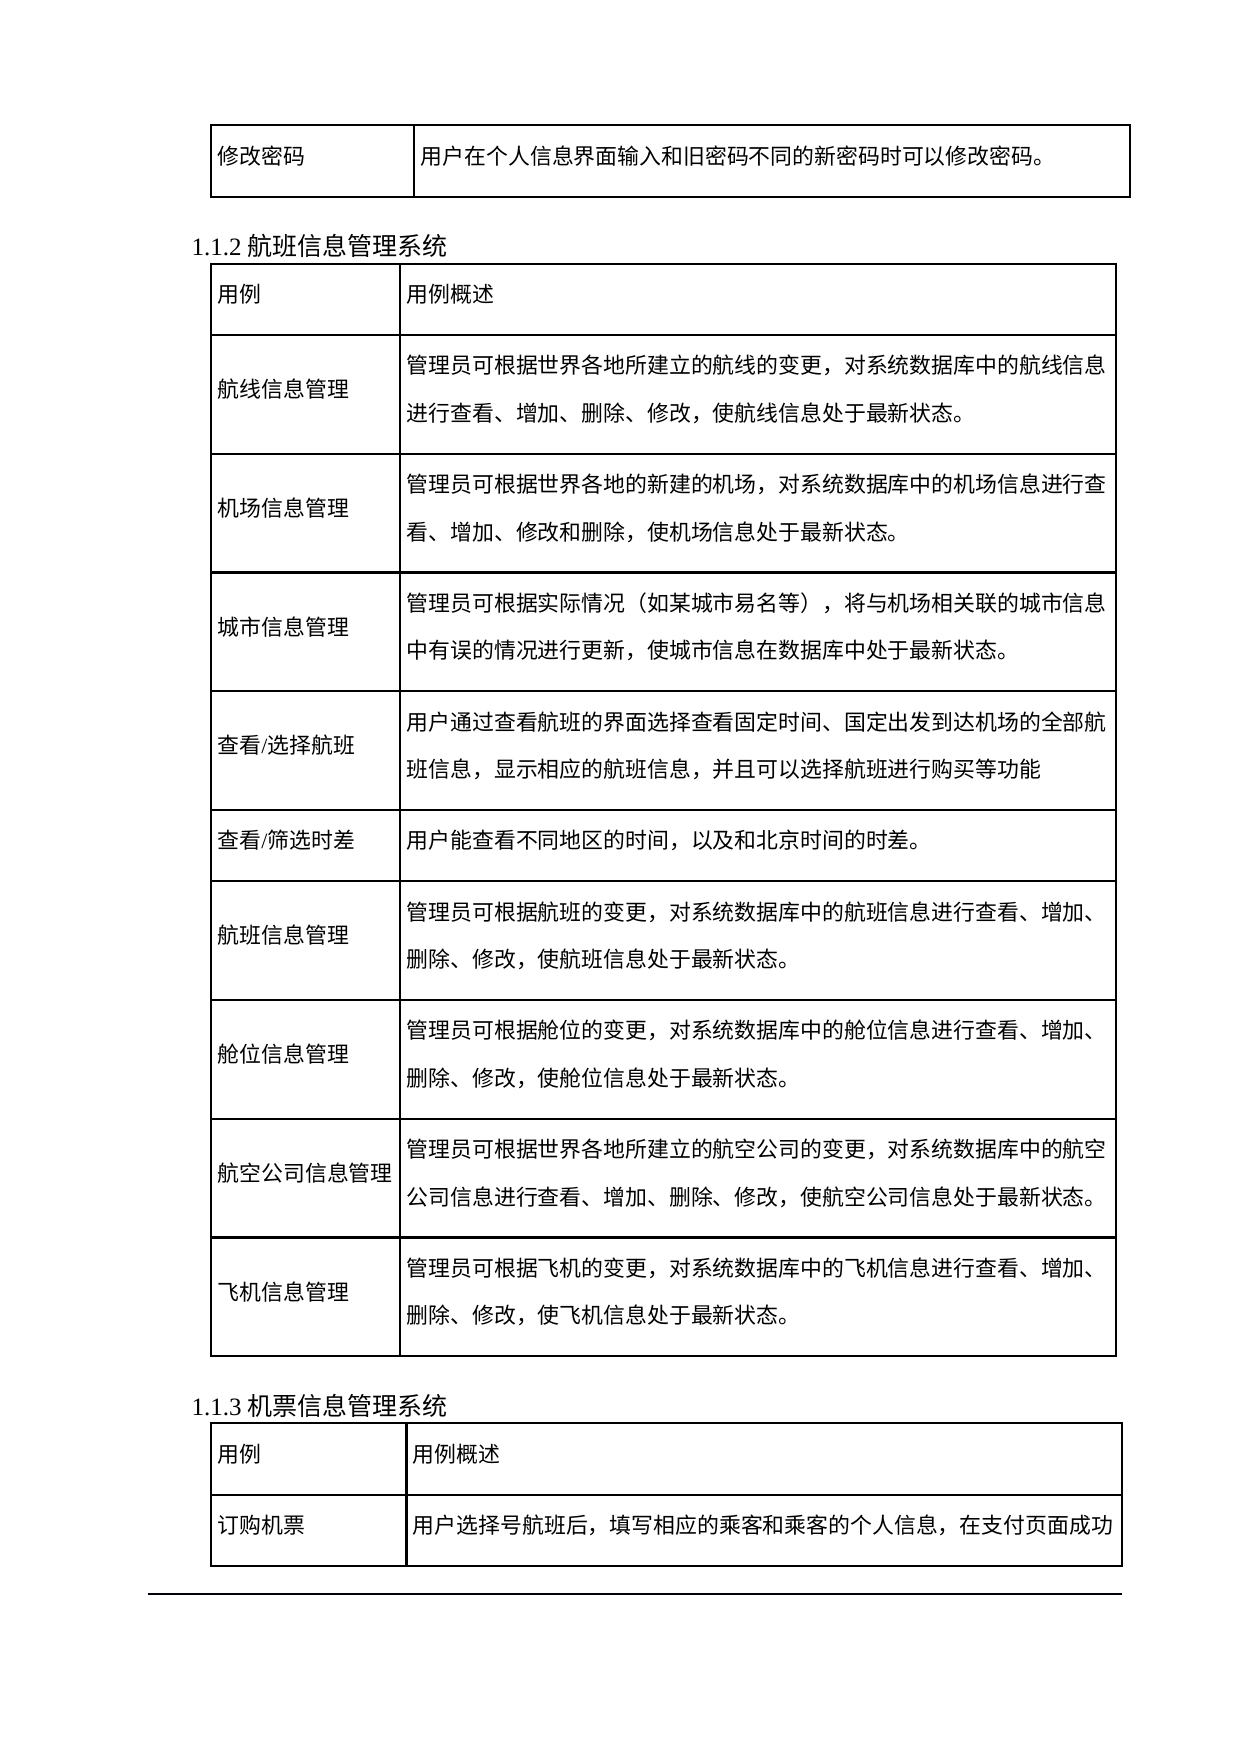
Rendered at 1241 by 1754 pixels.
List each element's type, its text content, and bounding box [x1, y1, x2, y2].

table_cell 查看/选择航班 [212, 692, 399, 809]
table_cell 管理员可根据实际情况（如某城市易名等），将与机场相关联的城市信息中有误的情况进行更新，使城市信息在数据库中处于最新状态。 [401, 574, 1115, 690]
table_cell 机场信息管理 [212, 455, 399, 571]
table_cell 查看/筛选时差 [212, 811, 399, 880]
table_cell 舱位信息管理 [212, 1001, 399, 1118]
table_header 用例概述 [401, 265, 1115, 334]
table_cell 用户能查看不同地区的时间，以及和北京时间的时差。 [401, 811, 1115, 880]
table_cell 城市信息管理 [212, 574, 399, 690]
table_cell 管理员可根据飞机的变更，对系统数据库中的飞机信息进行查看、增加、删除、修改，使飞机信息处于最新状态。 [401, 1239, 1115, 1355]
table_cell 用户通过查看航班的界面选择查看固定时间、国定出发到达机场的全部航班信息，显示相应的航班信息，并且可以选择航班进行购买等功能 [401, 692, 1115, 809]
table_cell 订购机票 [212, 1496, 405, 1565]
table_cell 管理员可根据航班的变更，对系统数据库中的航班信息进行查看、增加、删除、修改，使航班信息处于最新状态。 [401, 882, 1115, 999]
table_cell 用户在个人信息界面输入和旧密码不同的新密码时可以修改密码。 [415, 126, 1129, 196]
table_cell 航空公司信息管理 [212, 1120, 399, 1236]
table_header 用例 [212, 1424, 405, 1493]
table_cell 管理员可根据舱位的变更，对系统数据库中的舱位信息进行查看、增加、删除、修改，使舱位信息处于最新状态。 [401, 1001, 1115, 1118]
table_header 用例概述 [408, 1424, 1121, 1493]
table_cell 飞机信息管理 [212, 1239, 399, 1355]
text 1.1.3 机票信息管理系统 [148, 1386, 1122, 1422]
table_cell 航线信息管理 [212, 336, 399, 453]
text 1.1.2 航班信息管理系统 [148, 226, 1122, 263]
table_cell 管理员可根据世界各地所建立的航线的变更，对系统数据库中的航线信息进行查看、增加、删除、修改，使航线信息处于最新状态。 [401, 336, 1115, 453]
table_cell 修改密码 [212, 126, 413, 196]
table_cell 管理员可根据世界各地所建立的航空公司的变更，对系统数据库中的航空公司信息进行查看、增加、删除、修改，使航空公司信息处于最新状态。 [401, 1120, 1115, 1236]
table_header 用例 [212, 265, 399, 334]
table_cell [408, 1496, 1121, 1565]
table_cell 管理员可根据世界各地的新建的机场，对系统数据库中的机场信息进行查看、增加、修改和删除，使机场信息处于最新状态。 [401, 455, 1115, 571]
table_cell 航班信息管理 [212, 882, 399, 999]
